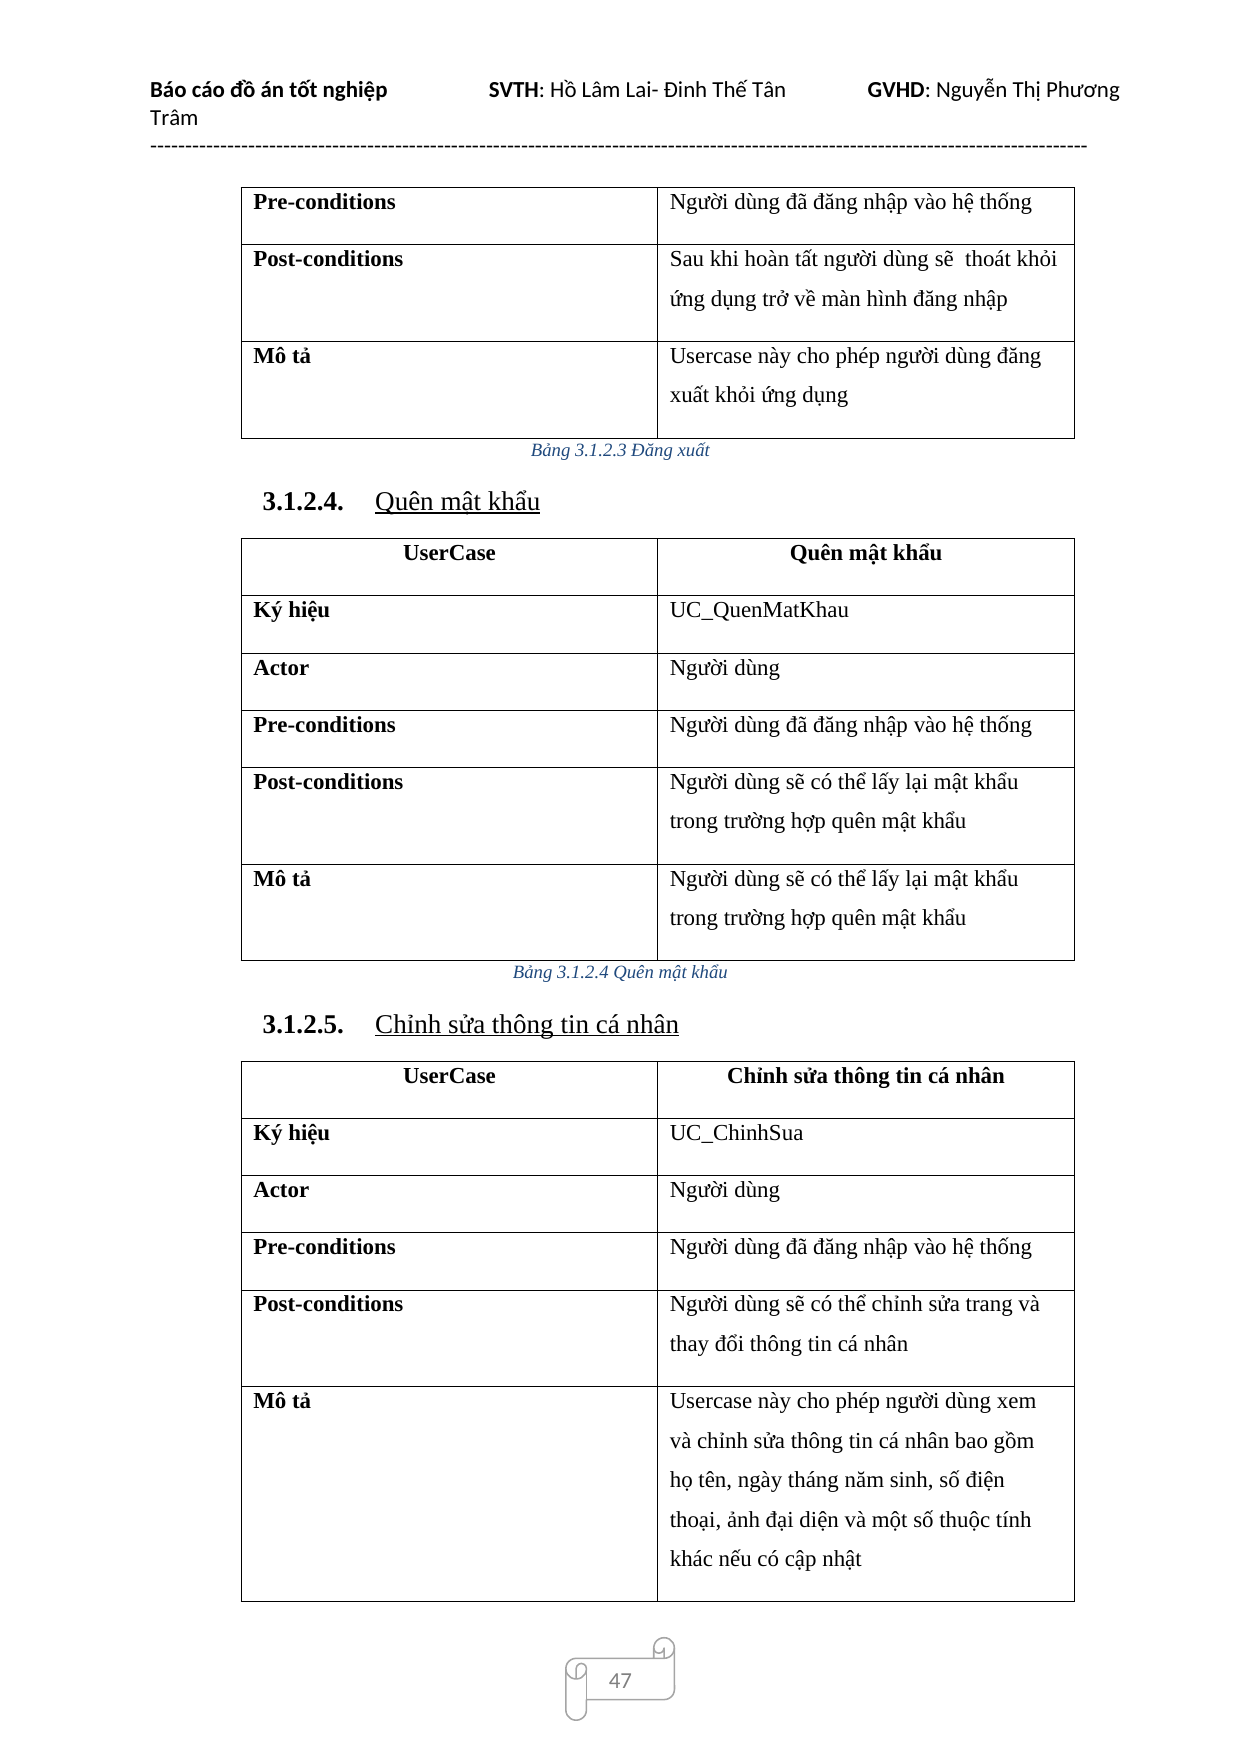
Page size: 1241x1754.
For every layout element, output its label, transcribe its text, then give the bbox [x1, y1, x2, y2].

table_cell Người dùng đã đăng nhập vào hệ thống [658, 1233, 1074, 1289]
table_cell UC_QuenMatKhau [658, 596, 1074, 652]
table_cell Người dùng [658, 1176, 1074, 1232]
table_cell UC_ChinhSua [658, 1119, 1074, 1175]
text Bảng 3.1.2.4 Quên mật khẩu [150, 961, 1090, 983]
table_cell Người dùng sẽ có thể lấy lại mật khẩu trong trường hợp quên mật khẩu [658, 768, 1074, 863]
table_cell Actor [242, 654, 657, 710]
table_header Quên mật khẩu [658, 539, 1074, 595]
subtitle Chỉnh sửa thông tin cá nhân [262, 1008, 1090, 1039]
text Bảng 3.1.2.3 Đăng xuất [150, 439, 1090, 460]
table_cell Sau khi hoàn tất người dùng sẽ thoát khỏi ứng dụng trở về màn hình đăng nhập [658, 245, 1074, 341]
table_header Chỉnh sửa thông tin cá nhân [658, 1062, 1074, 1118]
table_cell Người dùng sẽ có thể lấy lại mật khẩu trong trường hợp quên mật khẩu [658, 865, 1074, 960]
table_cell Người dùng đã đăng nhập vào hệ thống [658, 188, 1074, 244]
table_cell Pre-conditions [242, 1233, 657, 1289]
table_cell Người dùng sẽ có thể chỉnh sửa trang và thay đổi thông tin cá nhân [658, 1291, 1074, 1386]
table_cell Post-conditions [242, 1291, 657, 1386]
table_cell Post-conditions [242, 768, 657, 863]
table_cell Post-conditions [242, 245, 657, 341]
table_cell Usercase này cho phép người dùng xem và chỉnh sửa thông tin cá nhân bao gồm họ tên, ngày tháng năm sinh, số điện thoại, ảnh đại diện và một số thuộc tính khác nếu có cập nhật [658, 1387, 1074, 1601]
table_cell Mô tả [242, 1387, 657, 1601]
table_cell Ký hiệu [242, 1119, 657, 1175]
table_cell Pre-conditions [242, 188, 657, 244]
table_cell Mô tả [242, 865, 657, 960]
table_cell Ký hiệu [242, 596, 657, 652]
table_cell Người dùng [658, 654, 1074, 710]
table_cell Mô tả [242, 342, 657, 438]
table_cell Pre-conditions [242, 711, 657, 767]
table_cell Actor [242, 1176, 657, 1232]
subtitle Quên mật khẩu [262, 485, 1090, 516]
table_cell Usercase này cho phép người dùng đăng xuất khỏi ứng dụng [658, 342, 1074, 438]
table_header UserCase [242, 1062, 657, 1118]
table_header UserCase [242, 539, 657, 595]
table_cell Người dùng đã đăng nhập vào hệ thống [658, 711, 1074, 767]
